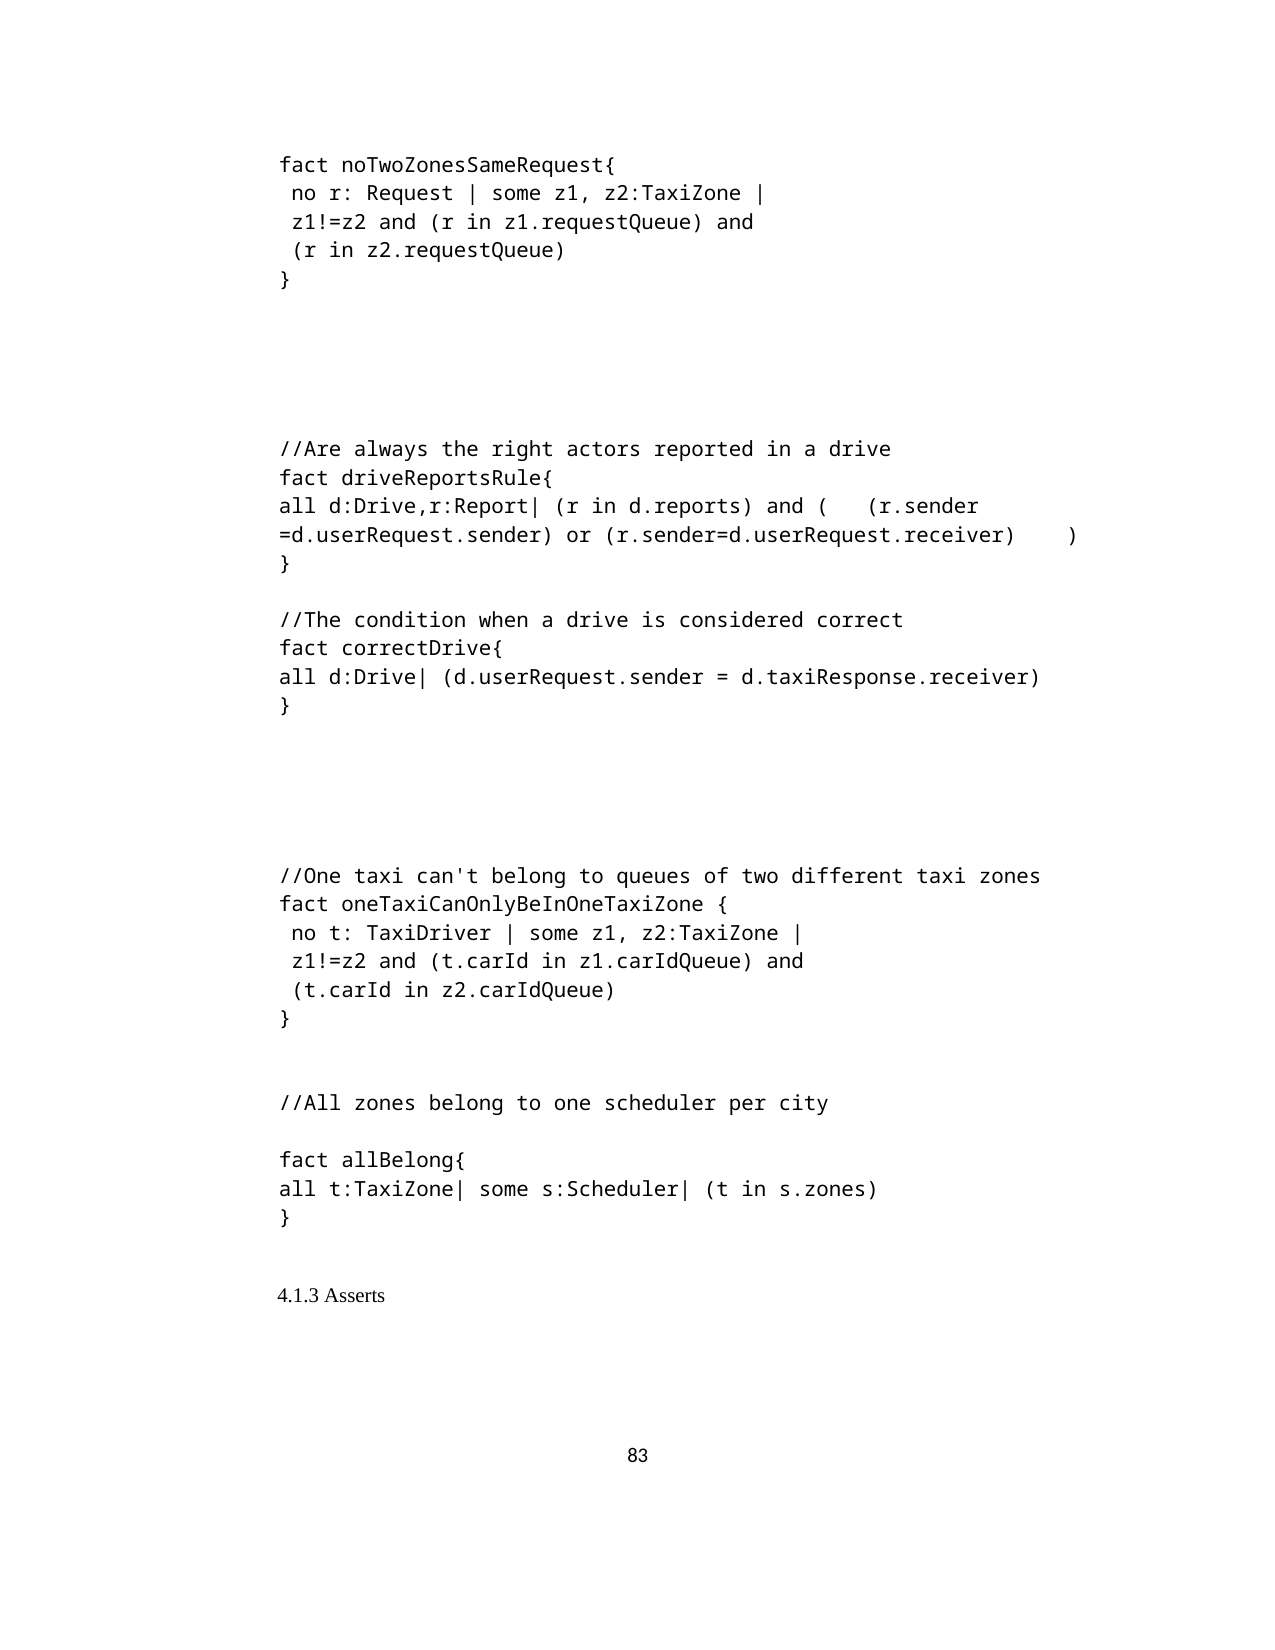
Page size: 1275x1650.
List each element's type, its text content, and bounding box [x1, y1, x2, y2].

text } [279, 1003, 1125, 1032]
text //The condition when a drive is considered correct [279, 605, 1125, 633]
text } [279, 264, 1125, 292]
text fact allBelong{ [279, 1145, 1125, 1174]
text no r: Request | some z1, z2:TaxiZone | [279, 178, 1125, 207]
text fact correctDrive{ [279, 633, 1125, 662]
text fact noTwoZonesSameRequest{ [279, 150, 1125, 178]
text //One taxi can't belong to queues of two different taxi zones [279, 861, 1125, 889]
text fact driveReportsRule{ [279, 463, 1125, 491]
text } [279, 690, 1125, 719]
text fact oneTaxiCanOnlyBeInOneTaxiZone { [279, 889, 1125, 918]
text 4.1.3 Asserts [277, 1283, 1127, 1307]
text } [279, 548, 1125, 577]
text //Are always the right actors reported in a drive [279, 434, 1125, 463]
text all t:TaxiZone| some s:Scheduler| (t in s.zones) [279, 1174, 1125, 1202]
text //All zones belong to one scheduler per city [279, 1088, 1125, 1117]
text (t.carId in z2.carIdQueue) [279, 975, 1125, 1003]
text z1!=z2 and (t.carId in z1.carIdQueue) and [279, 946, 1125, 975]
text no t: TaxiDriver | some z1, z2:TaxiZone | [279, 918, 1125, 946]
text all d:Drive,r:Report| (r in d.reports) and ( (r.sender =d.userRequest.sender) or (r.sender=d.userRequest.receiver) ) [279, 491, 1125, 548]
text } [279, 1202, 1125, 1231]
text all d:Drive| (d.userRequest.sender = d.taxiResponse.receiver) [279, 662, 1125, 690]
text (r in z2.requestQueue) [279, 235, 1125, 264]
text z1!=z2 and (r in z1.requestQueue) and [279, 207, 1125, 235]
